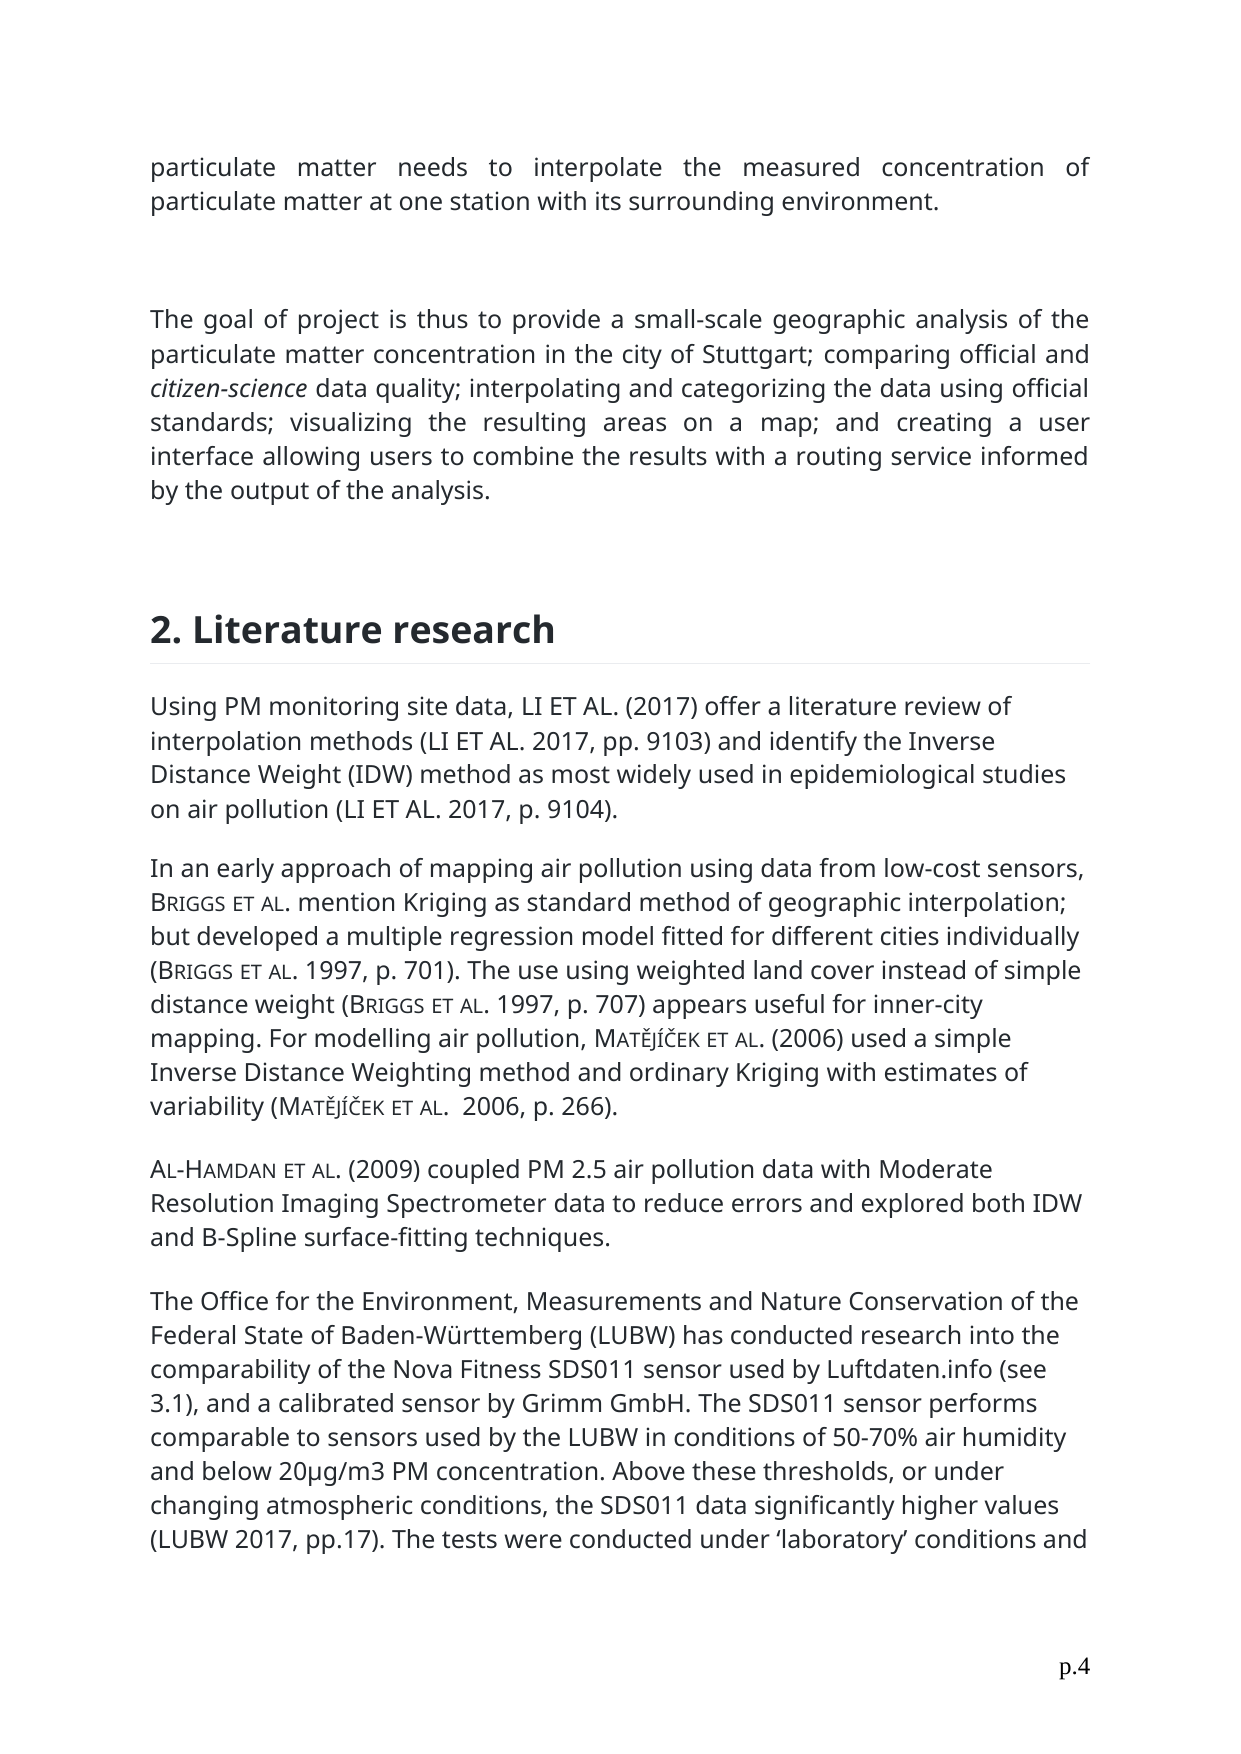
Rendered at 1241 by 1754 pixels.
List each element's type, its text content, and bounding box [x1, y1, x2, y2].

text The goal of project is thus to provide a small-scale geographic analysis of the particulate matter concentration in the city of Stuttgart; comparing official and citizen-science data quality; interpolating and categorizing the data using official standards; visualizing the resulting areas on a map; and creating a user interface allowing users to combine the results with a routing service informed by the output of the analysis. [150, 302, 1090, 507]
text Using PM monitoring site data, LI ET AL. (2017) offer a literature review of interpolation methods (LI ET AL. 2017, pp. 9103) and identify the Inverse Distance Weight (IDW) method as most widely used in epidemiological studies on air pollution (LI ET AL. 2017, p. 9104). [150, 689, 1090, 825]
text Al-Hamdan et al. (2009) coupled PM 2.5 air pollution data with Moderate Resolution Imaging Spectrometer data to reduce errors and explored both IDW and B-Spline surface-fitting techniques. [150, 1152, 1090, 1254]
text 2. Literature research [150, 603, 1090, 663]
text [150, 1283, 1090, 1556]
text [150, 150, 1090, 218]
text In an early approach of mapping air pollution using data from low-cost sensors, Briggs et al. mention Kriging as standard method of geographic interpolation; but developed a multiple regression model fitted for different cities individually (Briggs et al. 1997, p. 701). The use using weighted land cover instead of simple distance weight (Briggs et al. 1997, p. 707) appears useful for inner-city mapping. For modelling air pollution, Matějíček et al. (2006) used a simple Inverse Distance Weighting method and ordinary Kriging with estimates of variability (Matějíček et al. 2006, p. 266). [150, 850, 1090, 1123]
